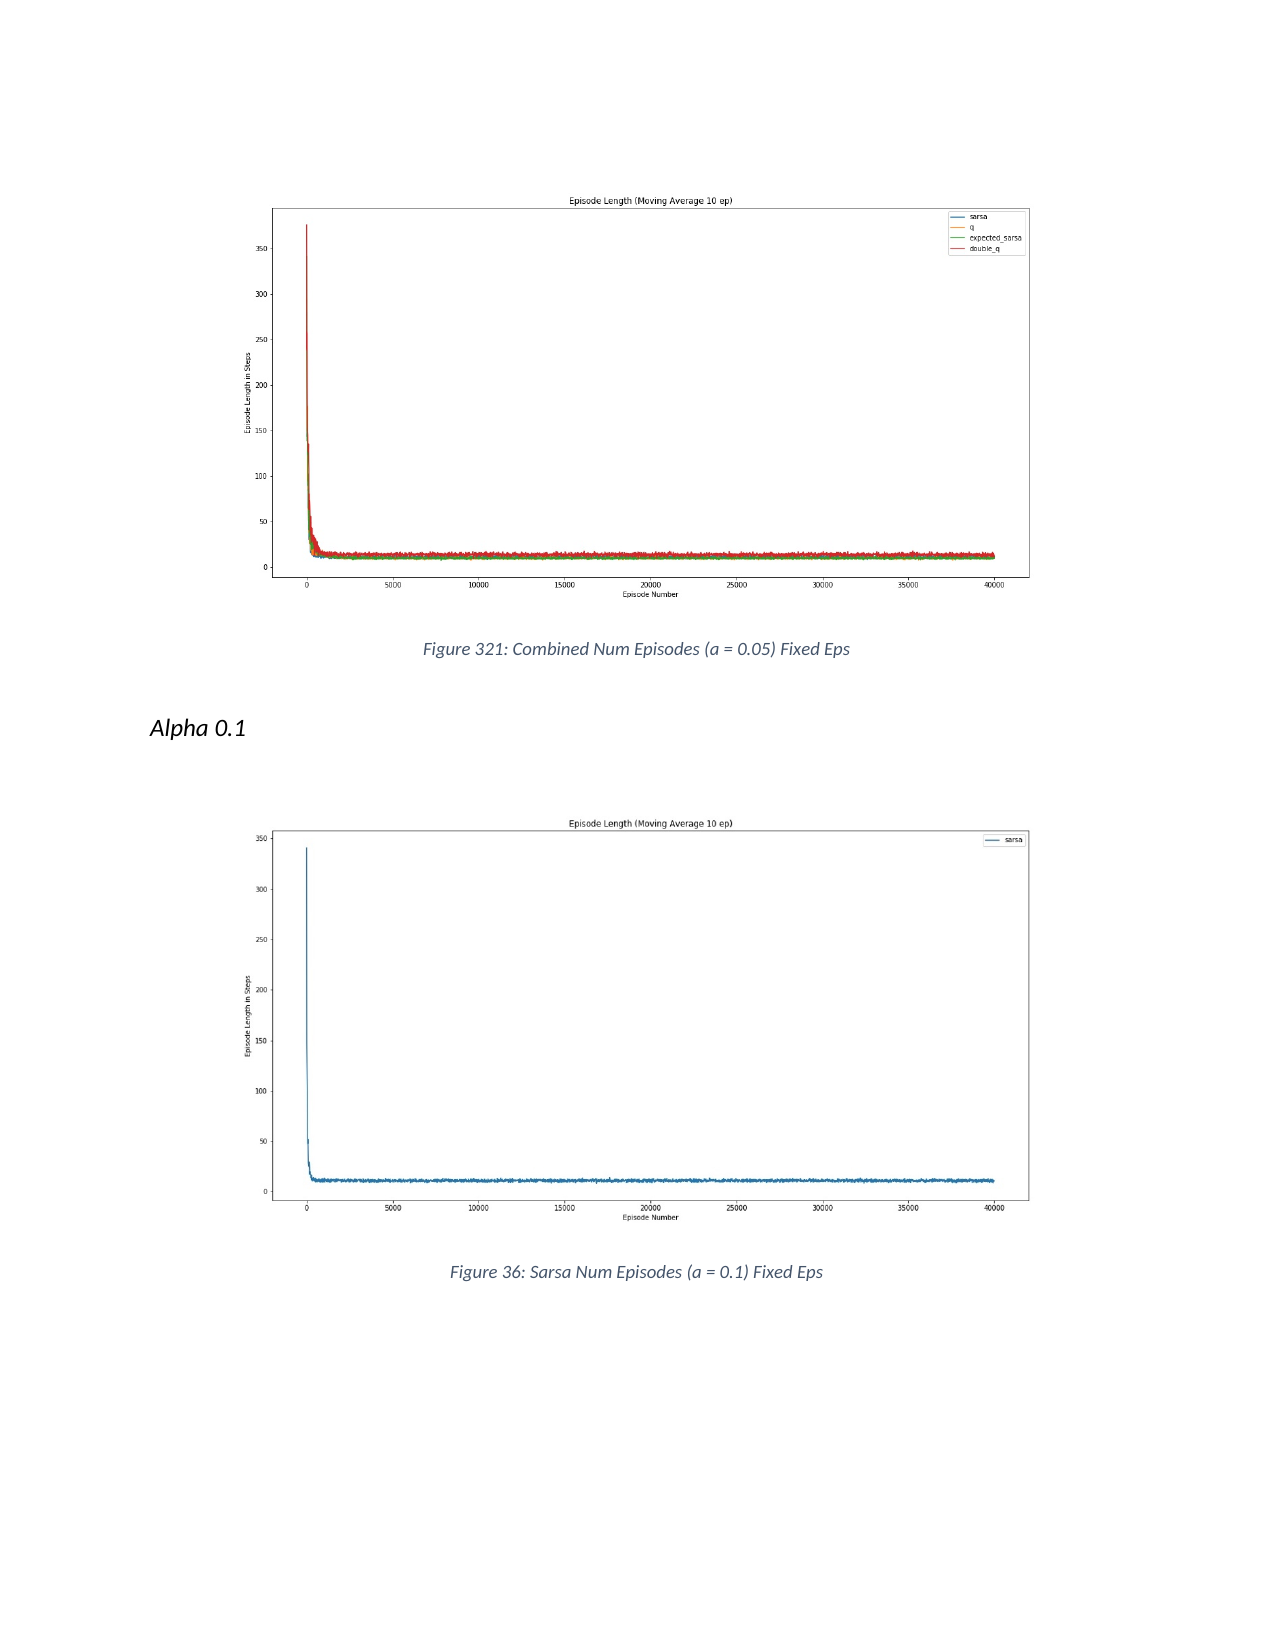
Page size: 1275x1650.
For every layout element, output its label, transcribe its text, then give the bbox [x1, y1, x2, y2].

text Figure 36: Sarsa Num Episodes (a = 0.1) Fixed Eps [150, 1261, 1125, 1283]
picture [150, 772, 1125, 1261]
text Alpha 0.1 [150, 712, 1125, 742]
picture [150, 150, 1125, 638]
